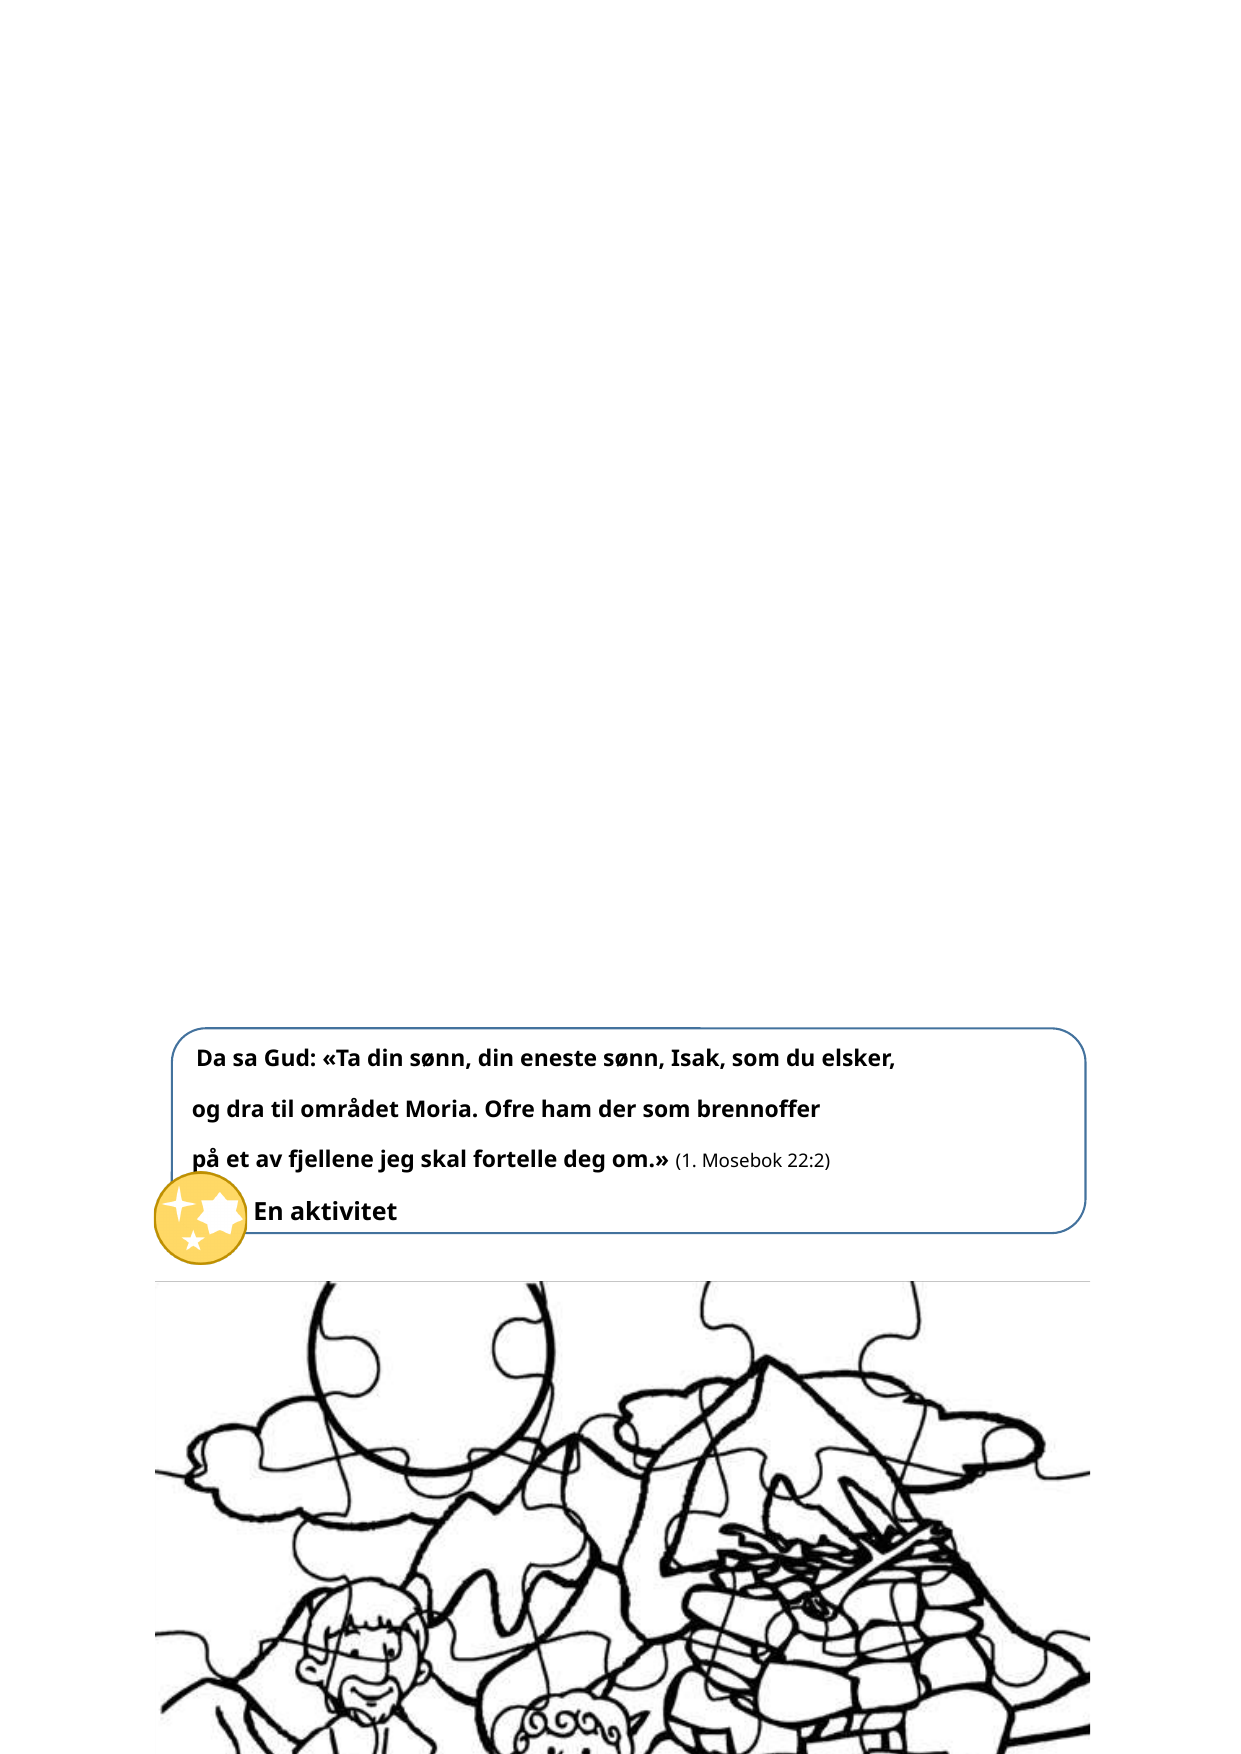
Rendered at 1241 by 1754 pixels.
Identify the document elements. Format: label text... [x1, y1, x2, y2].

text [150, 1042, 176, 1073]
picture [155, 1281, 1091, 1754]
picture [153, 1171, 248, 1265]
text og dra til området Moria. Ofre ham der som brennoffer [192, 1093, 1084, 1124]
text Da sa Gud: «Ta din sønn, din eneste sønn, Isak, som du elsker, [173, 1042, 1084, 1073]
text En aktivitet [248, 1193, 1084, 1227]
text på et av fjellene jeg skal fortelle deg om.» (1. Mosebok 22:2) [192, 1143, 1084, 1174]
